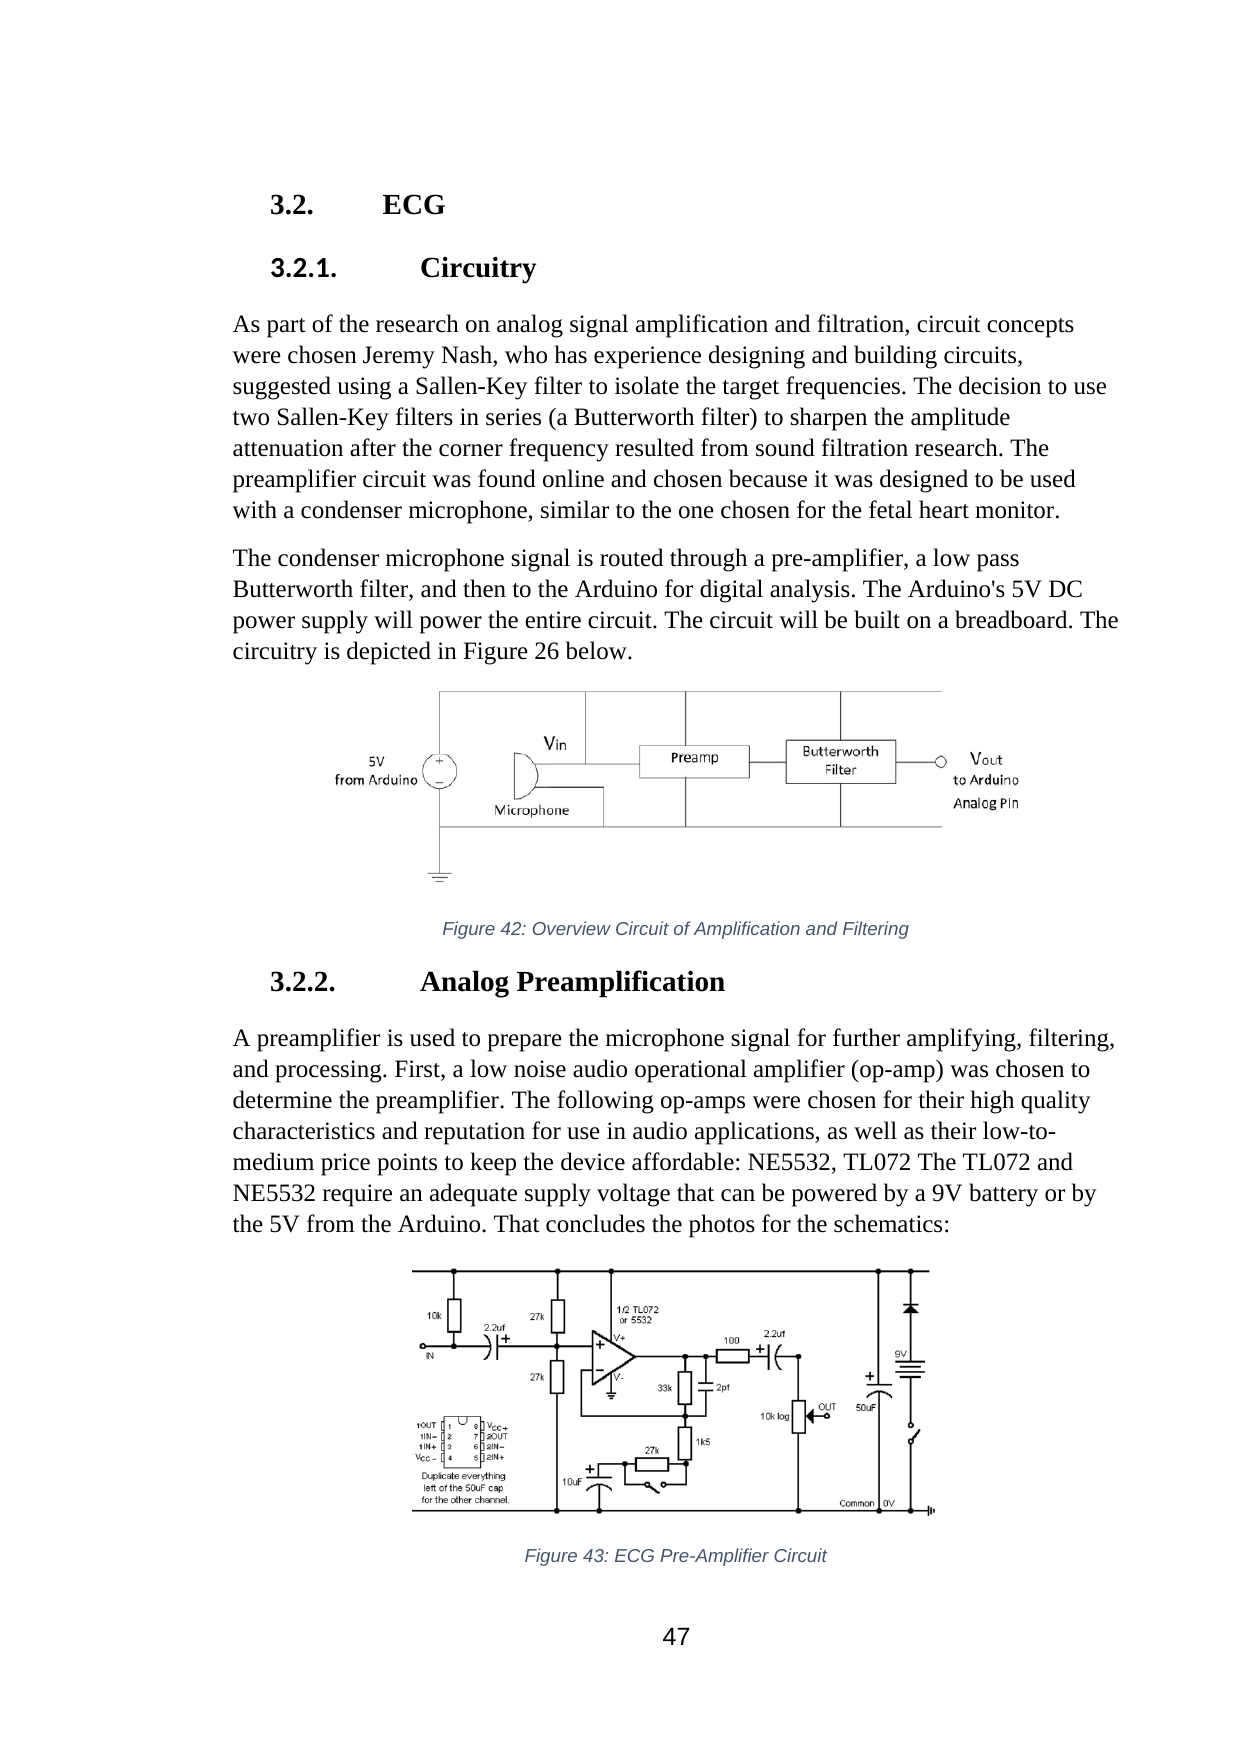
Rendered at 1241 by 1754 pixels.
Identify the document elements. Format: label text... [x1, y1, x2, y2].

subtitle ECG [270, 187, 1120, 221]
subtitle Circuitry [270, 249, 1120, 284]
text The condenser microphone signal is routed through a pre-amplifier, a low pass Butterworth filter, and then to the Arduino for digital analysis. The Arduino's 5V DC power supply will power the entire circuit. The circuit will be built on a breadboard. The circuitry is depicted in Figure 26 below. [232, 543, 1120, 665]
picture [322, 684, 1031, 899]
subtitle Analog Preamplification [270, 964, 1120, 998]
text As part of the research on analog signal amplification and filtration, circuit concepts were chosen Jeremy Nash, who has experience designing and building circuits, suggested using a Sallen-Key filter to isolate the target frequencies. The decision to use two Sallen-Key filters in series (a Butterworth filter) to sharpen the amplitude attenuation after the corner frequency resulted from sound filtration research. The preamplifier circuit was found online and chosen because it was designed to be used with a condenser microphone, similar to the one chosen for the fetal heart monitor. [232, 309, 1120, 524]
text Figure 43: ECG Pre-Amplifier Circuit [232, 1544, 1120, 1566]
text A preamplifier is used to prepare the microphone signal for further amplifying, filtering, and processing. First, a low noise audio operational amplifier (op-amp) was chosen to determine the preamplifier. The following op-amps were chosen for their high quality characteristics and reputation for use in audio applications, as well as their low-to-medium price points to keep the device affordable: NE5532, TL072 The TL072 and NE5532 require an adequate supply voltage that can be powered by a 9V battery or by the 5V from the Arduino. That concludes the photos for the schematics: [232, 1023, 1120, 1238]
text Figure 42: Overview Circuit of Amplification and Filtering [232, 917, 1120, 939]
picture [405, 1256, 948, 1526]
